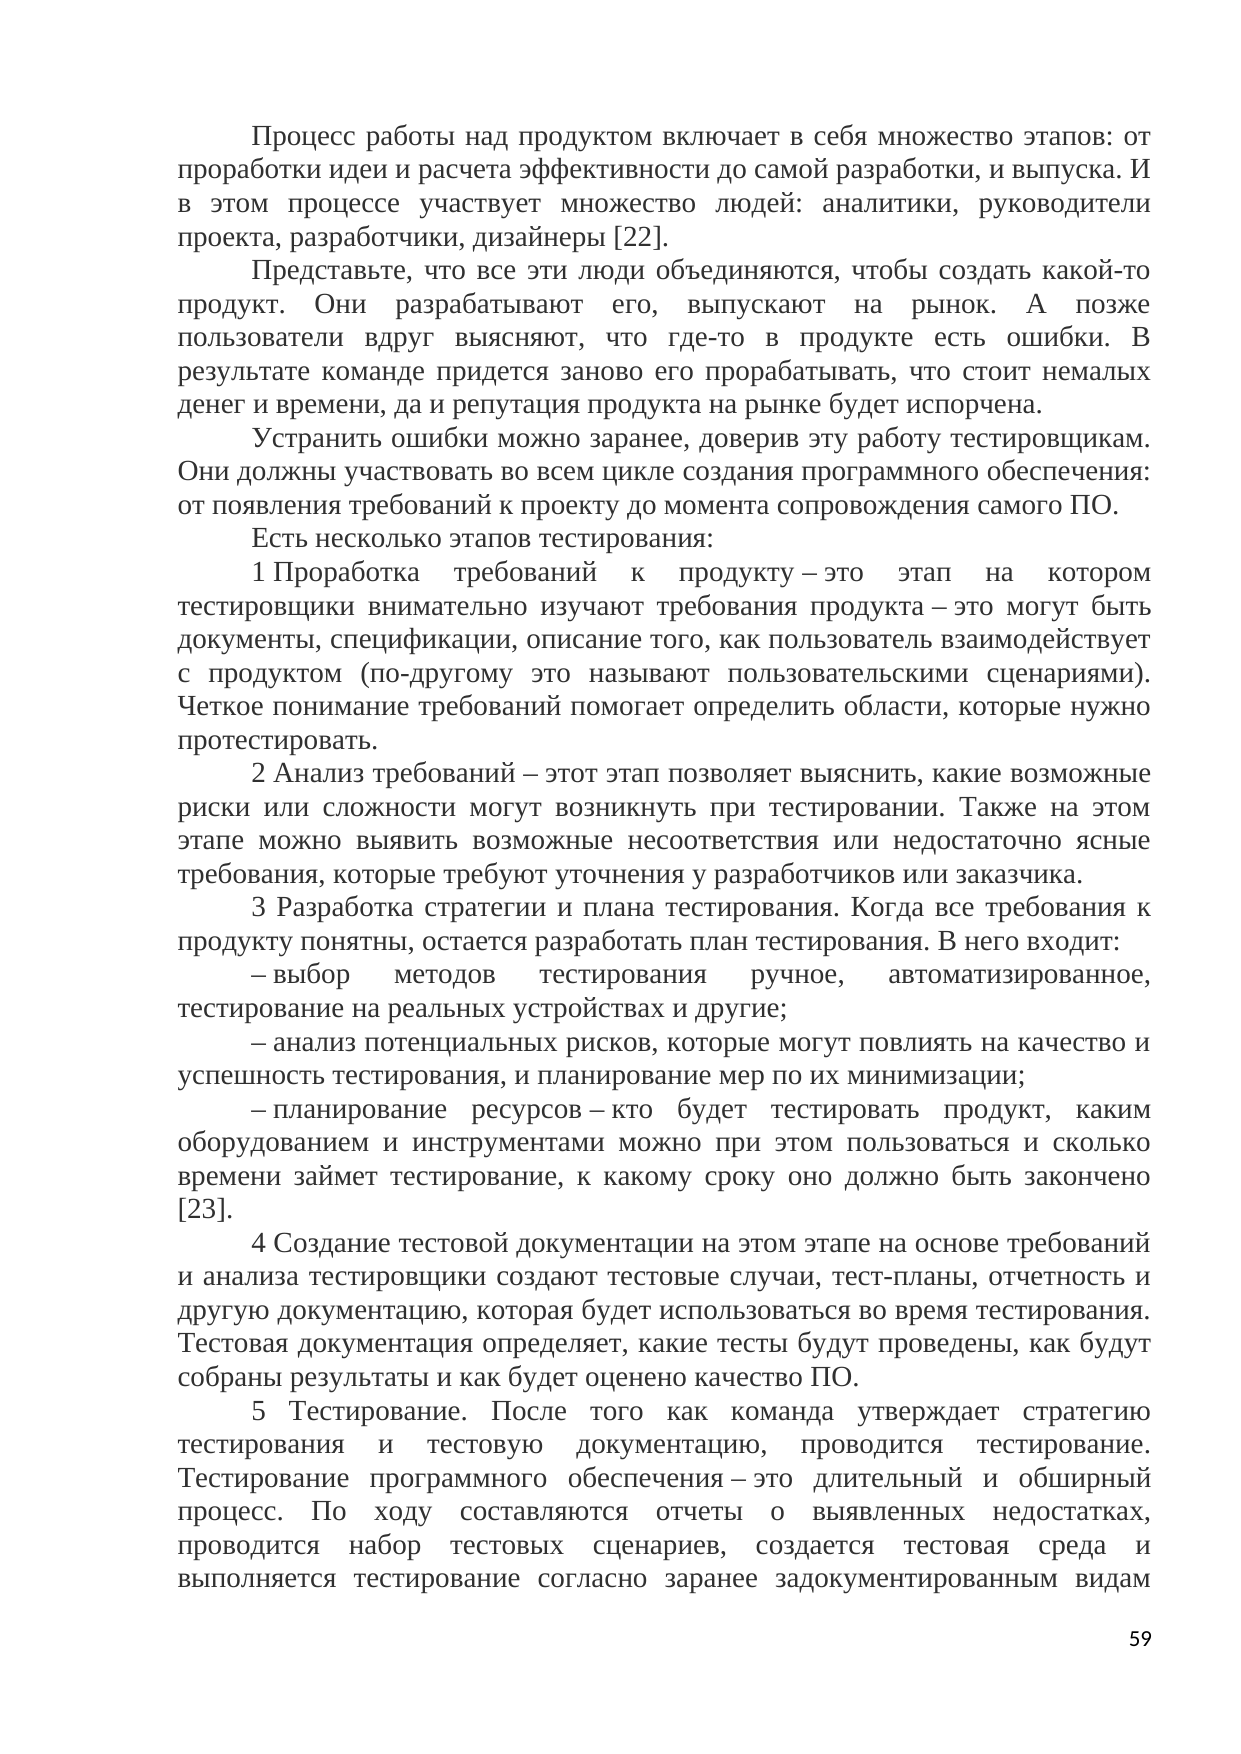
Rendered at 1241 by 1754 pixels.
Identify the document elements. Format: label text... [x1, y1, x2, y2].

text Есть несколько этапов тестирования: [177, 521, 1152, 554]
text Представьте, что все эти люди объединяются, чтобы создать какой-то продукт. Они разрабатывают его, выпускают на рынок. А позже пользователи вдруг выясняют, что где-то в продукте есть ошибки. В результате команде придется заново его прорабатывать, что стоит немалых денег и времени, да и репутация продукта на рынке будет испорчена. [177, 252, 1152, 420]
text – выбор методов тестирования ручное, автоматизированное, тестирование на реальных устройствах и другие; [177, 957, 1152, 1024]
text 4 Создание тестовой документации на этом этапе на основе требований и анализа тестировщики создают тестовые случаи, тест-планы, отчетность и другую документацию, которая будет использоваться во время тестирования. Тестовая документация определяет, какие тесты будут проведены, как будут собраны результаты и как будет оценено качество ПО. [177, 1225, 1152, 1393]
text Устранить ошибки можно заранее, доверив эту работу тестировщикам. Они должны участвовать во всем цикле создания программного обеспечения: от появления требований к проекту до момента сопровождения самого ПО. [177, 420, 1152, 521]
text – анализ потенциальных рисков, которые могут повлиять на качество и успешность тестирования, и планирование мер по их минимизации; [177, 1024, 1152, 1091]
text 2 Анализ требований – этот этап позволяет выяснить, какие возможные риски или сложности могут возникнуть при тестировании. Также на этом этапе можно выявить возможные несоответствия или недостаточно ясные требования, которые требуют уточнения у разработчиков или заказчика. [177, 755, 1152, 889]
text Процесс работы над продуктом включает в себя множество этапов: от проработки идеи и расчета эффективности до самой разработки, и выпуска. И в этом процессе участвует множество людей: аналитики, руководители проекта, разработчики, дизайнеры [22]. [177, 118, 1152, 252]
text 1 Проработка требований к продукту – это этап на котором тестировщики внимательно изучают требования продукта – это могут быть документы, спецификации, описание того, как пользователь взаимодействует с продуктом (по-другому это называют пользовательскими сценариями). Четкое понимание требований помогает определить области, которые нужно протестировать. [177, 554, 1152, 755]
text 3 Разработка стратегии и плана тестирования. Когда все требования к продукту понятны, остается разработать план тестирования. В него входит: [177, 889, 1152, 957]
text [177, 1393, 1152, 1594]
text – планирование ресурсов – кто будет тестировать продукт, каким оборудованием и инструментами можно при этом пользоваться и сколько времени займет тестирование, к какому сроку оно должно быть закончено [23]. [177, 1091, 1152, 1225]
